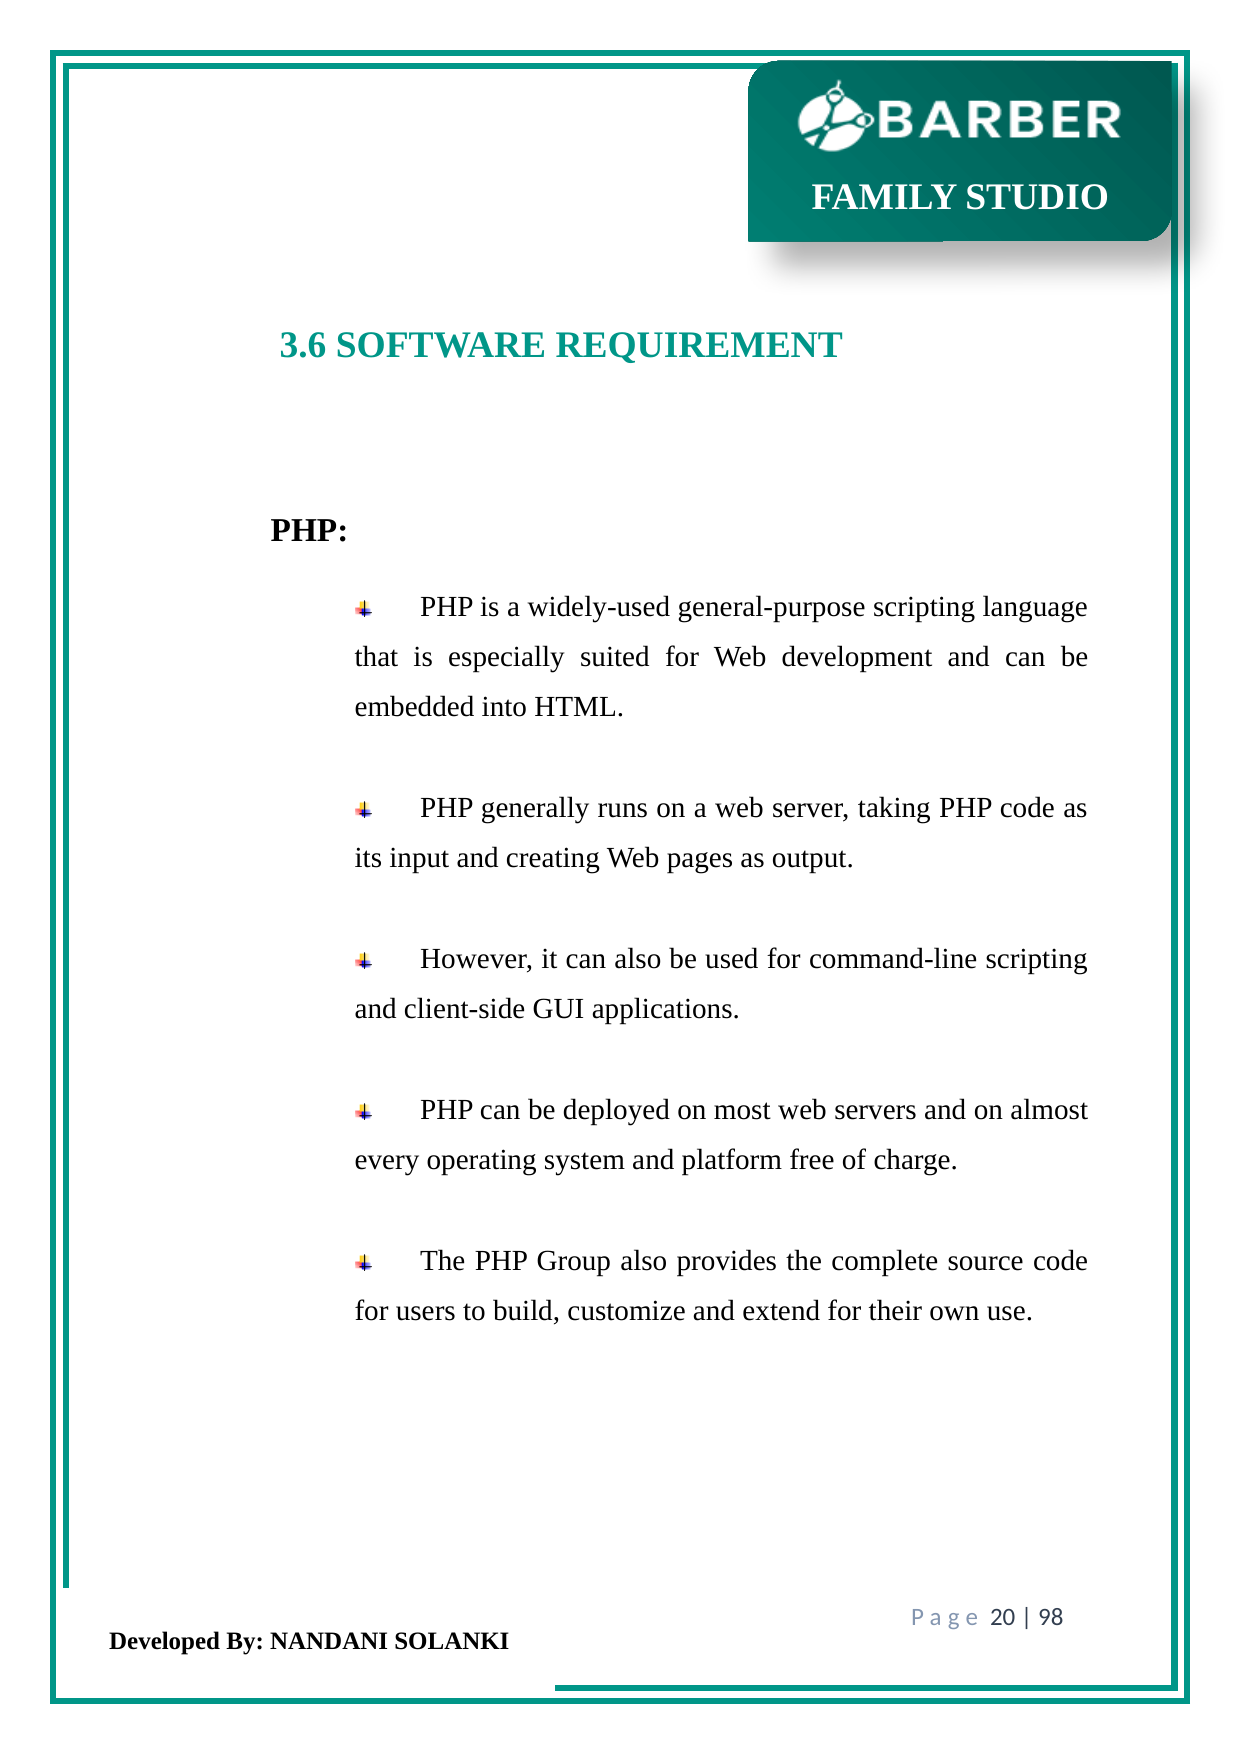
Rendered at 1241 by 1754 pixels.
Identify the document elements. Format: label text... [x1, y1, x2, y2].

picture [355, 951, 372, 969]
picture [795, 77, 1126, 156]
picture [355, 800, 372, 818]
picture [355, 599, 372, 617]
text 3.6 SOFTWARE REQUIREMENT [270, 322, 1089, 366]
subtitle PHP: [270, 511, 1090, 549]
picture [355, 1102, 372, 1120]
list However, it can also be used for command-line scripting and client-side GUI applications. [354, 941, 1089, 1025]
list PHP generally runs on a web server, taking PHP code as its input and creating Web pages as output. [354, 790, 1089, 874]
list PHP is a widely-used general-purpose scripting language that is especially suited for Web development and can be embedded into HTML. [354, 589, 1089, 723]
list PHP can be deployed on most web servers and on almost every operating system and platform free of charge. [354, 1092, 1089, 1176]
list The PHP Group also provides the complete source code for users to build, customize and extend for their own use. [354, 1243, 1089, 1327]
picture [355, 1253, 372, 1271]
